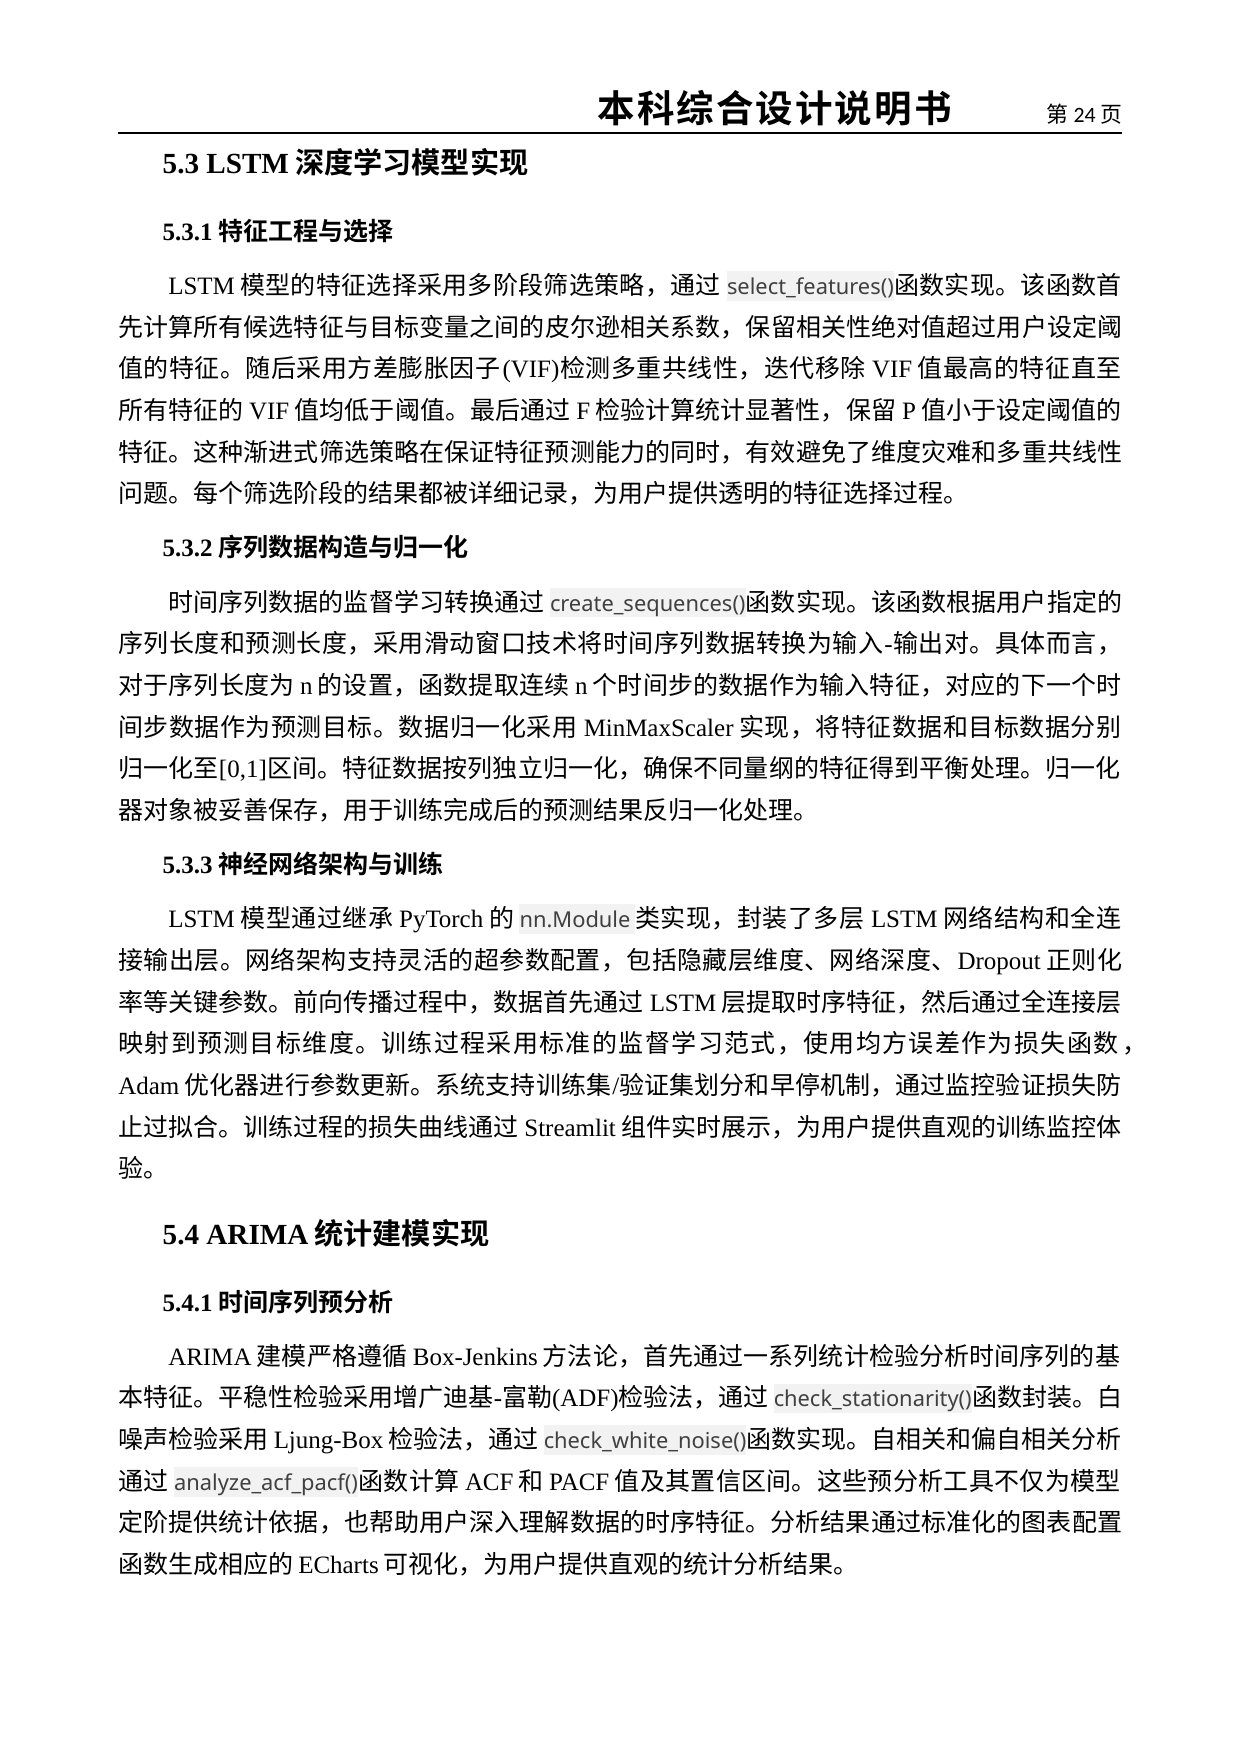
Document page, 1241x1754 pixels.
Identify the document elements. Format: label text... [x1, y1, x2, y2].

text LSTM模型通过继承PyTorch的nn.Module类实现，封装了多层LSTM网络结构和全连接输出层。网络架构支持灵活的超参数配置，包括隐藏层维度、网络深度、Dropout正则化率等关键参数。前向传播过程中，数据首先通过LSTM层提取时序特征，然后通过全连接层映射到预测目标维度。训练过程采用标准的监督学习范式，使用均方误差作为损失函数，Adam优化器进行参数更新。系统支持训练集/验证集划分和早停机制，通过监控验证损失防止过拟合。训练过程的损失曲线通过Streamlit组件实时展示，为用户提供直观的训练监控体验。 [118, 894, 1122, 1186]
text ARIMA建模严格遵循Box-Jenkins方法论，首先通过一系列统计检验分析时间序列的基本特征。平稳性检验采用增广迪基-富勒(ADF)检验法，通过check_stationarity()函数封装。白噪声检验采用Ljung-Box检验法，通过check_white_noise()函数实现。自相关和偏自相关分析通过analyze_acf_pacf()函数计算ACF和PACF值及其置信区间。这些预分析工具不仅为模型定阶提供统计依据，也帮助用户深入理解数据的时序特征。分析结果通过标准化的图表配置函数生成相应的ECharts可视化，为用户提供直观的统计分析结果。 [118, 1332, 1122, 1582]
subtitle 序列数据构造与归一化 [162, 523, 1122, 565]
subtitle 时间序列预分析 [162, 1278, 1122, 1319]
subtitle ARIMA统计建模实现 [162, 1211, 1122, 1253]
subtitle 神经网络架构与训练 [162, 840, 1122, 882]
subtitle LSTM深度学习模型实现 [162, 140, 1122, 182]
text LSTM模型的特征选择采用多阶段筛选策略，通过select_features()函数实现。该函数首先计算所有候选特征与目标变量之间的皮尔逊相关系数，保留相关性绝对值超过用户设定阈值的特征。随后采用方差膨胀因子(VIF)检测多重共线性，迭代移除VIF值最高的特征直至所有特征的VIF值均低于阈值。最后通过F检验计算统计显著性，保留P值小于设定阈值的特征。这种渐进式筛选策略在保证特征预测能力的同时，有效避免了维度灾难和多重共线性问题。每个筛选阶段的结果都被详细记录，为用户提供透明的特征选择过程。 [118, 261, 1122, 511]
subtitle 特征工程与选择 [162, 207, 1122, 248]
text 时间序列数据的监督学习转换通过create_sequences()函数实现。该函数根据用户指定的序列长度和预测长度，采用滑动窗口技术将时间序列数据转换为输入-输出对。具体而言，对于序列长度为n的设置，函数提取连续n个时间步的数据作为输入特征，对应的下一个时间步数据作为预测目标。数据归一化采用MinMaxScaler实现，将特征数据和目标数据分别归一化至[0,1]区间。特征数据按列独立归一化，确保不同量纲的特征得到平衡处理。归一化器对象被妥善保存，用于训练完成后的预测结果反归一化处理。 [118, 578, 1122, 828]
